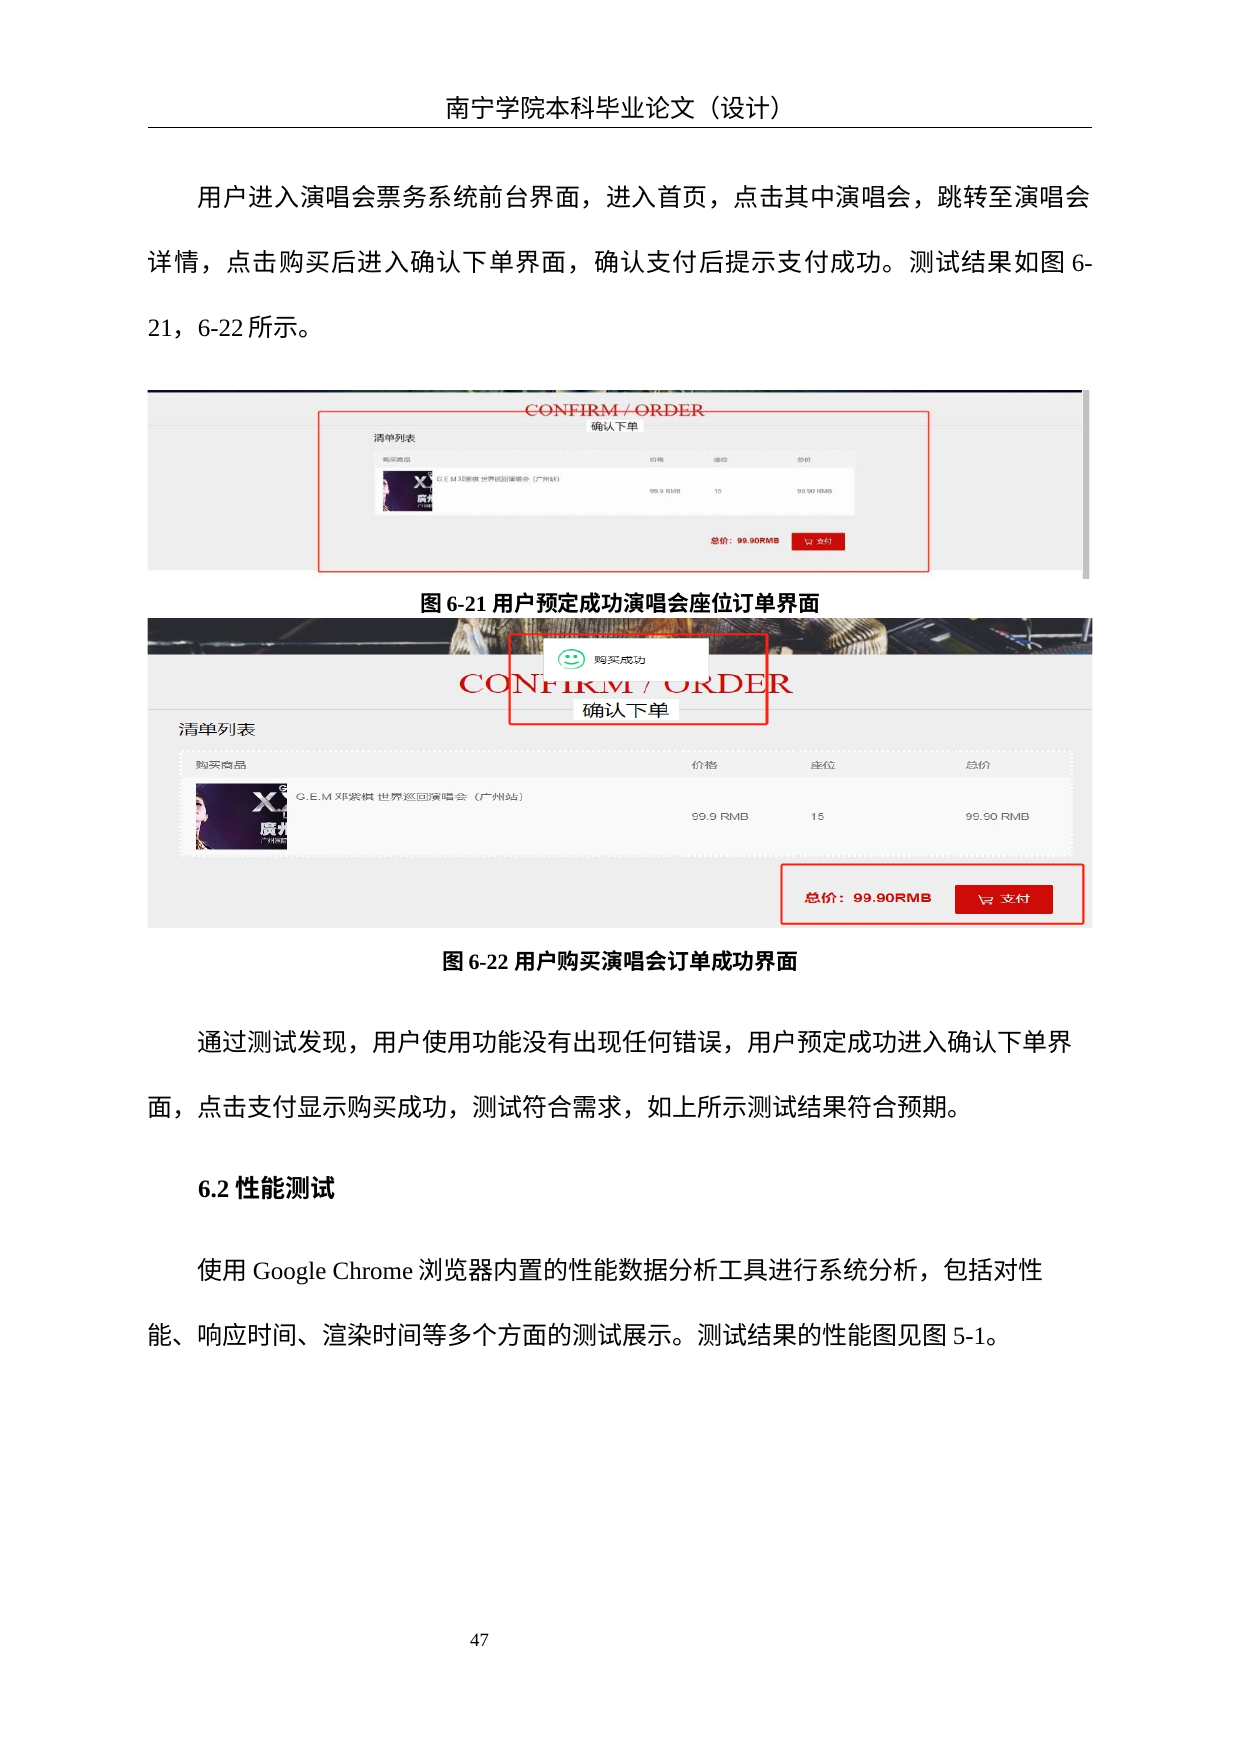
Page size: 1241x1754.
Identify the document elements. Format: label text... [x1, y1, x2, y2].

list 通过测试发现，用户使用功能没有出现任何错误，用户预定成功进入确认下单界面，点击支付显示购买成功，测试符合需求，如上所示测试结果符合预期。 [148, 1008, 1092, 1138]
text 图6-22 用户购买演唱会订单成功界面 [148, 943, 1092, 976]
picture [147, 390, 1090, 579]
text 图6-21 用户预定成功演唱会座位订单界面 [148, 586, 1092, 618]
picture [147, 618, 1093, 928]
subtitle 6.2 性能测试 [148, 1154, 1092, 1219]
list 使用Google Chrome浏览器内置的性能数据分析工具进行系统分析，包括对性能、响应时间、渲染时间等多个方面的测试展示。测试结果的性能图见图5-1。 [148, 1236, 1092, 1366]
text 用户进入演唱会票务系统前台界面，进入首页，点击其中演唱会，跳转至演唱会详情，点击购买后进入确认下单界面，确认支付后提示支付成功。测试结果如图6-21，6-22所示。 [148, 163, 1092, 358]
